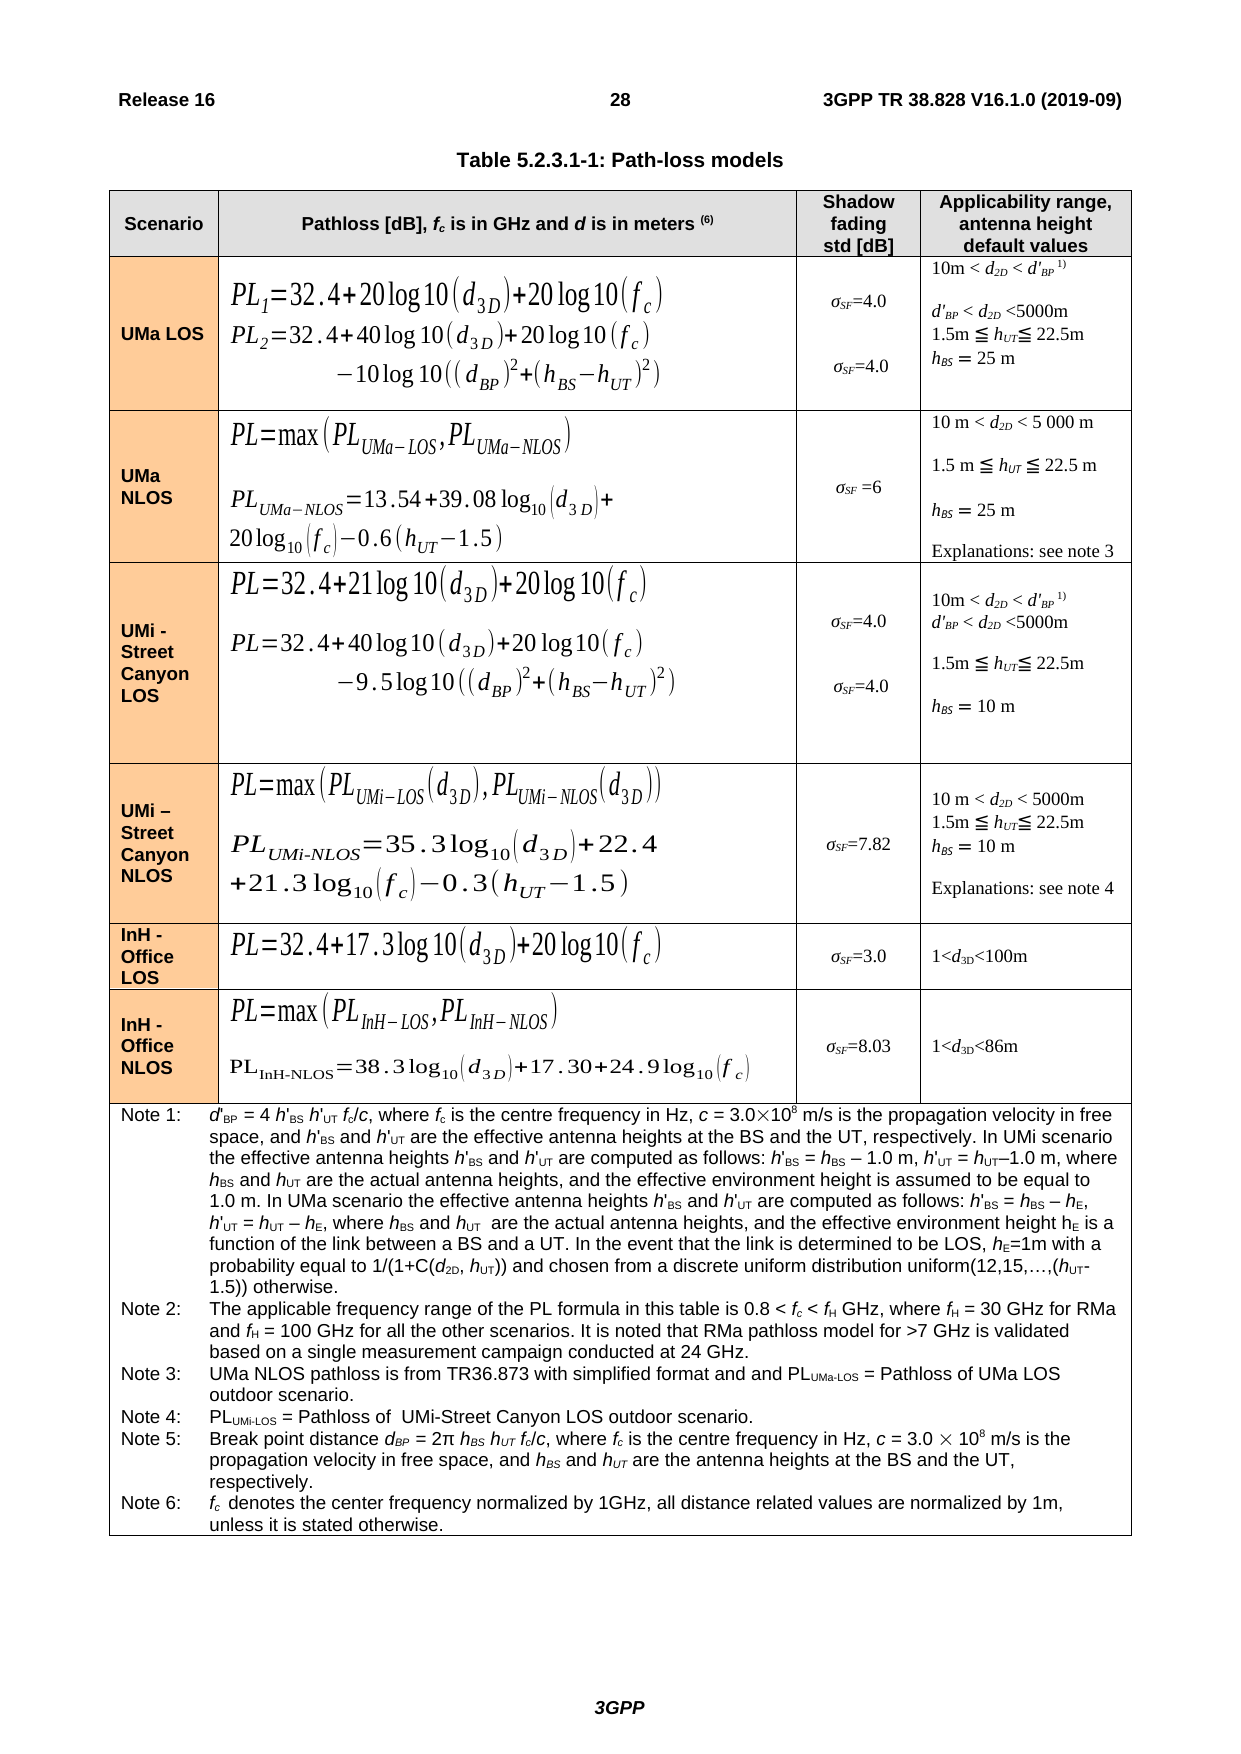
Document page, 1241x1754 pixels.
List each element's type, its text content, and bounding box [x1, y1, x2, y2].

table_cell 1<d3D<100m [921, 924, 1131, 988]
table_cell 10m < d2D < d'BP 1) d'BP < d2D <5000m 1.5m ≦ hUT≦ 22.5m hBS = 10 m [921, 563, 1131, 763]
table_cell [219, 990, 796, 1103]
table_header Pathloss [dB], fc is in GHz and d is in meters (6) [219, 191, 796, 256]
table_header Shadow fading std [dB] [797, 191, 920, 256]
table_cell UMa NLOS [110, 411, 218, 562]
table_cell InH - Office LOS [110, 924, 218, 988]
table_cell 10 m < d2D < 5000m 1.5m ≦ hUT≦ 22.5m hBS = 10 m Explanations: see note 4 [921, 764, 1131, 923]
table_header Applicability range, antenna height default values [921, 191, 1131, 256]
table_cell [219, 257, 796, 410]
table_cell 10m < d2D < d'BP 1) d'BP < d2D <5000m 1.5m ≦ hUT≦ 22.5m hBS = 25 m [921, 257, 1131, 410]
table_cell [219, 563, 796, 763]
table_cell σSF=4.0 σSF=4.0 [797, 257, 920, 410]
table_header Scenario [110, 191, 218, 256]
table_cell σSF =6 [797, 411, 920, 562]
table_cell UMi - Street Canyon LOS [110, 563, 218, 763]
table_cell [219, 764, 796, 923]
table_cell [219, 411, 796, 562]
table_cell InH - Office NLOS [110, 990, 218, 1103]
table_cell σSF=8.03 [797, 990, 920, 1103]
table_cell Note 1: d'BP = 4 h'BS h'UT fc/c, where fc is the centre frequency in Hz, c = 3.0108 m/s is the propagation velocity in free space, and h'BS and h'UT are the effective antenna heights at the BS and the UT, respectively. In UMi scenario the effective antenna heights h'BS and h'UT are computed as follows: h'BS = hBS – 1.0 m, h'UT = hUT–1.0 m, where hBS and hUT are the actual antenna heights, and the effective environment height is assumed to be equal to 1.0 m. In UMa scenario the effective antenna heights h'BS and h'UT are computed as follows: h'BS = hBS – hE, h'UT = hUT – hE, where hBS and hUT are the actual antenna heights, and the effective environment height hE is a function of the link between a BS and a UT. In the event that the link is determined to be LOS, hE=1m with a probability equal to 1/(1+C(d2D, hUT)) and chosen from a discrete uniform distribution uniform(12,15,…,(hUT-1.5)) otherwise. Note 2: The applicable frequency range of the PL formula in this table is 0.8 < fc < fH GHz, where fH = 30 GHz for RMa and fH = 100 GHz for all the other scenarios. It is noted that RMa pathloss model for >7 GHz is validated based on a single measurement campaign conducted at 24 GHz. Note 3: UMa NLOS pathloss is from TR36.873 with simplified format and and PLUMa-LOS = Pathloss of UMa LOS outdoor scenario. Note 4: PLUMi-LOS = Pathloss of UMi-Street Canyon LOS outdoor scenario. Note 5: Break point distance dBP = 2π hBS hUT fc/c, where fc is the centre frequency in Hz, c = 3.0 108 m/s is the propagation velocity in free space, and hBS and hUT are the antenna heights at the BS and the UT, respectively. Note 6: fc denotes the center frequency normalized by 1GHz, all distance related values are normalized by 1m, unless it is stated otherwise. [110, 1104, 1131, 1535]
text Table 5.2.3.1-1: Path-loss models [118, 147, 1122, 171]
table_cell σSF=3.0 [797, 924, 920, 988]
table_cell UMa LOS [110, 257, 218, 410]
table_cell [219, 924, 796, 988]
table_cell 1<d3D<86m [921, 990, 1131, 1103]
table_cell UMi – Street Canyon NLOS [110, 764, 218, 923]
table_cell σSF=4.0 σSF=4.0 [797, 563, 920, 763]
table_cell 10 m < d2D < 5 000 m 1.5 m ≦ hUT ≦ 22.5 m hBS = 25 m Explanations: see note 3 [921, 411, 1131, 562]
table_cell σSF=7.82 [797, 764, 920, 923]
